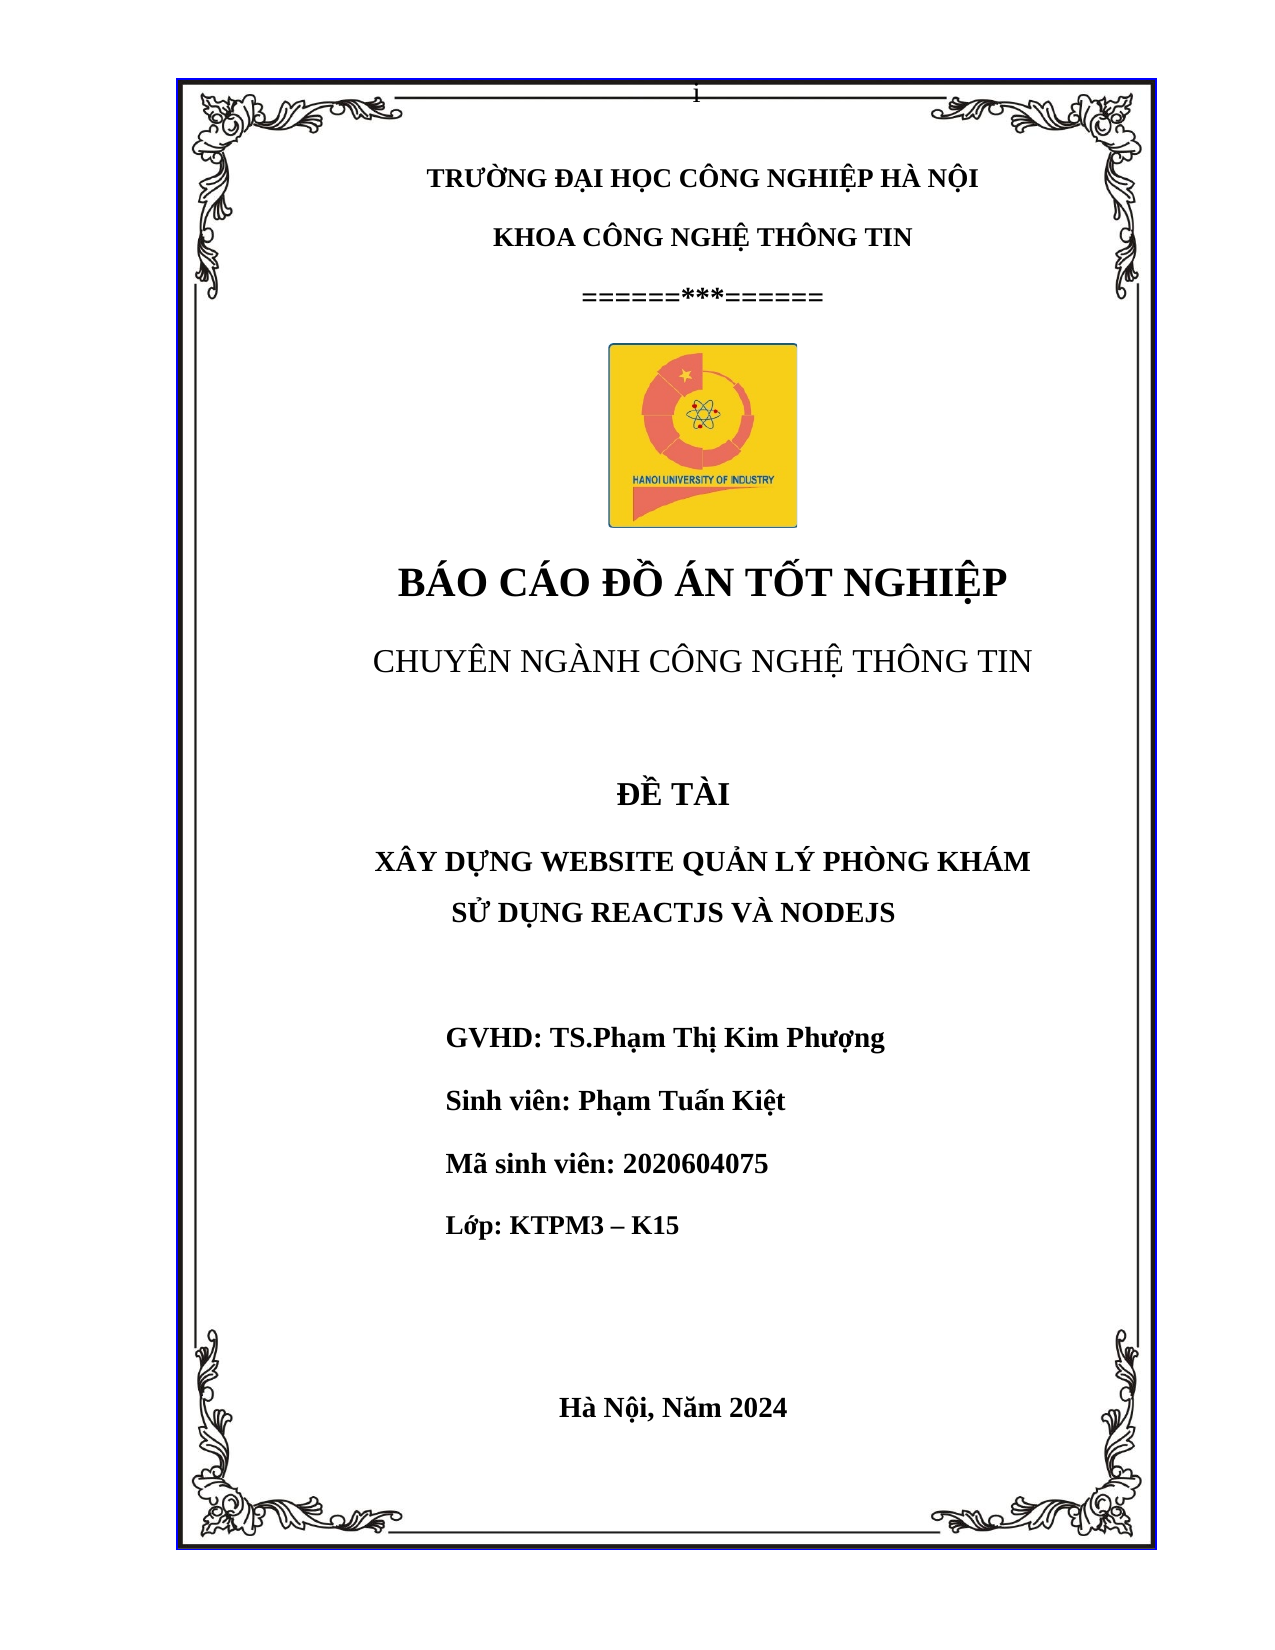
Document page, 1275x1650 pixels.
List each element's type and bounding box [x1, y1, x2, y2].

picture [178, 80, 1155, 1549]
